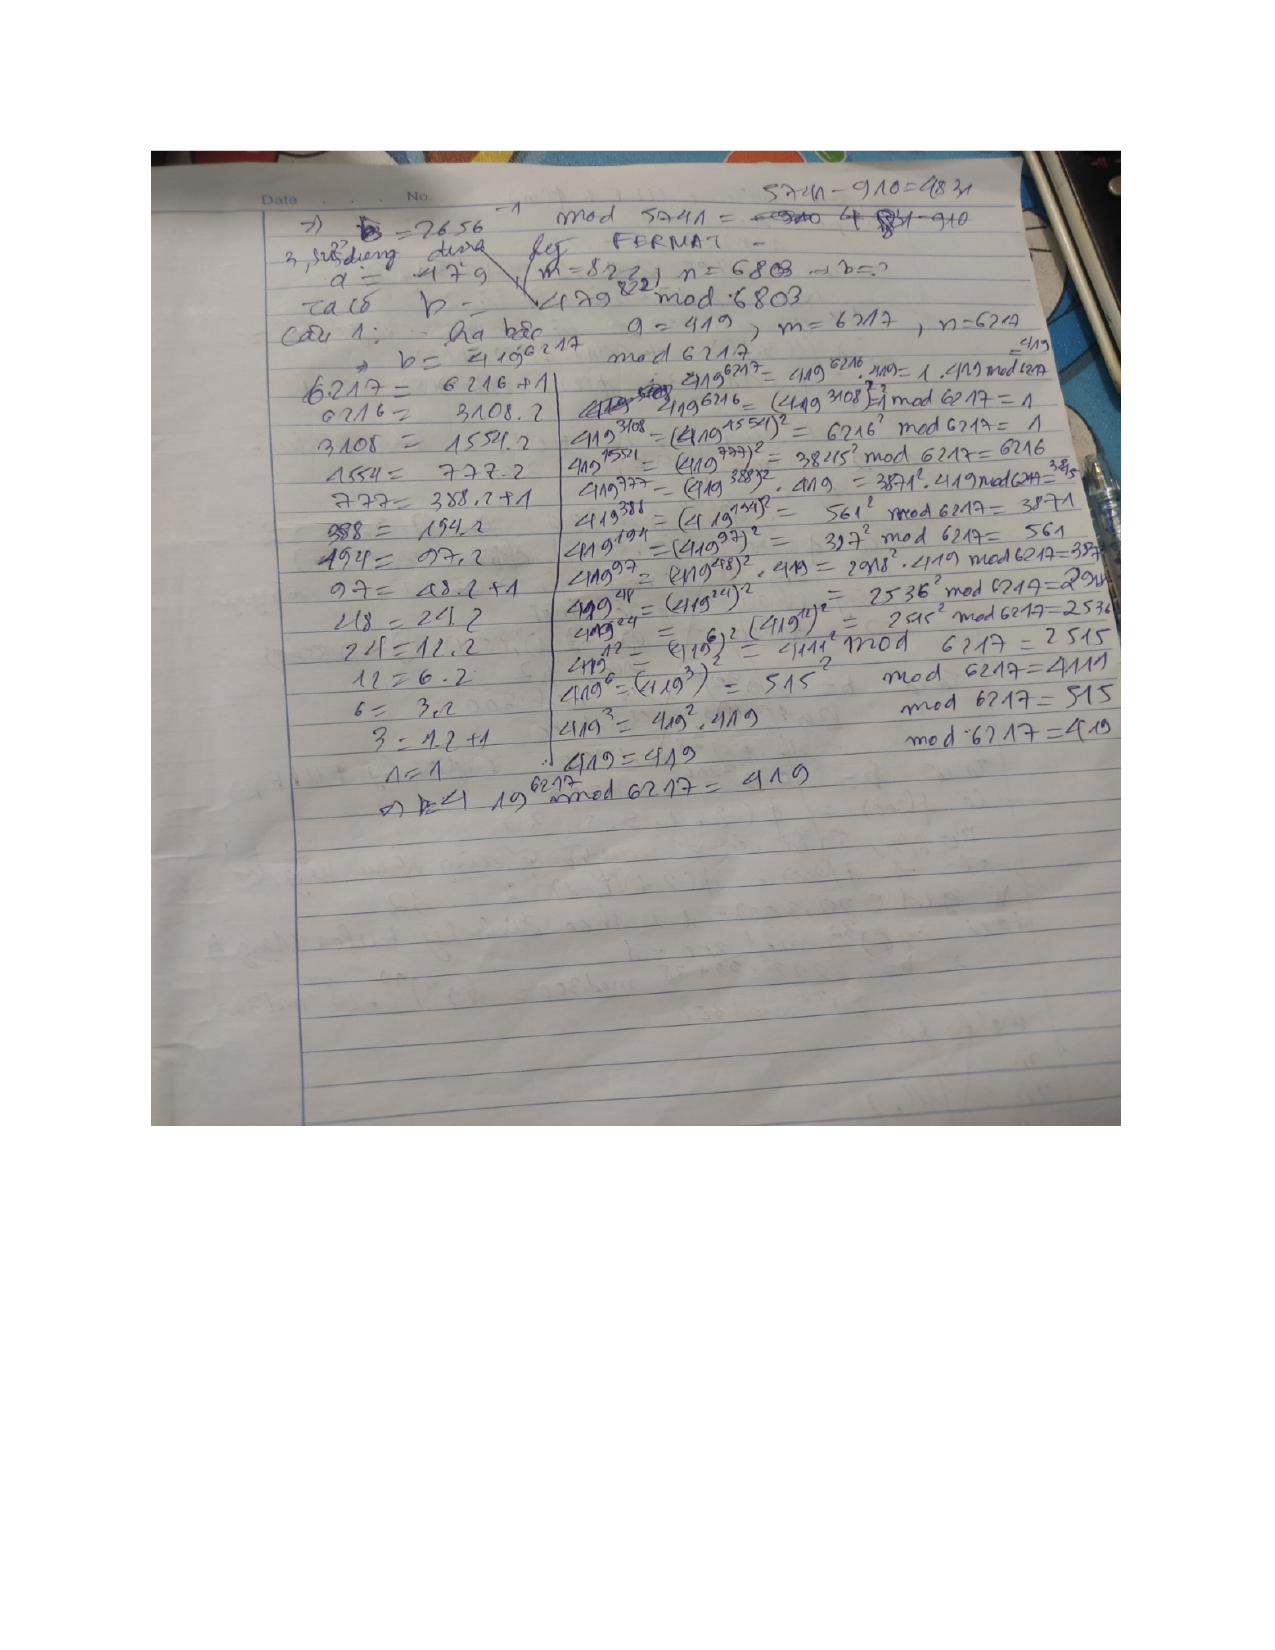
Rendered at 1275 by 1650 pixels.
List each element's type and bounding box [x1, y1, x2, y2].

picture [151, 151, 1121, 1125]
